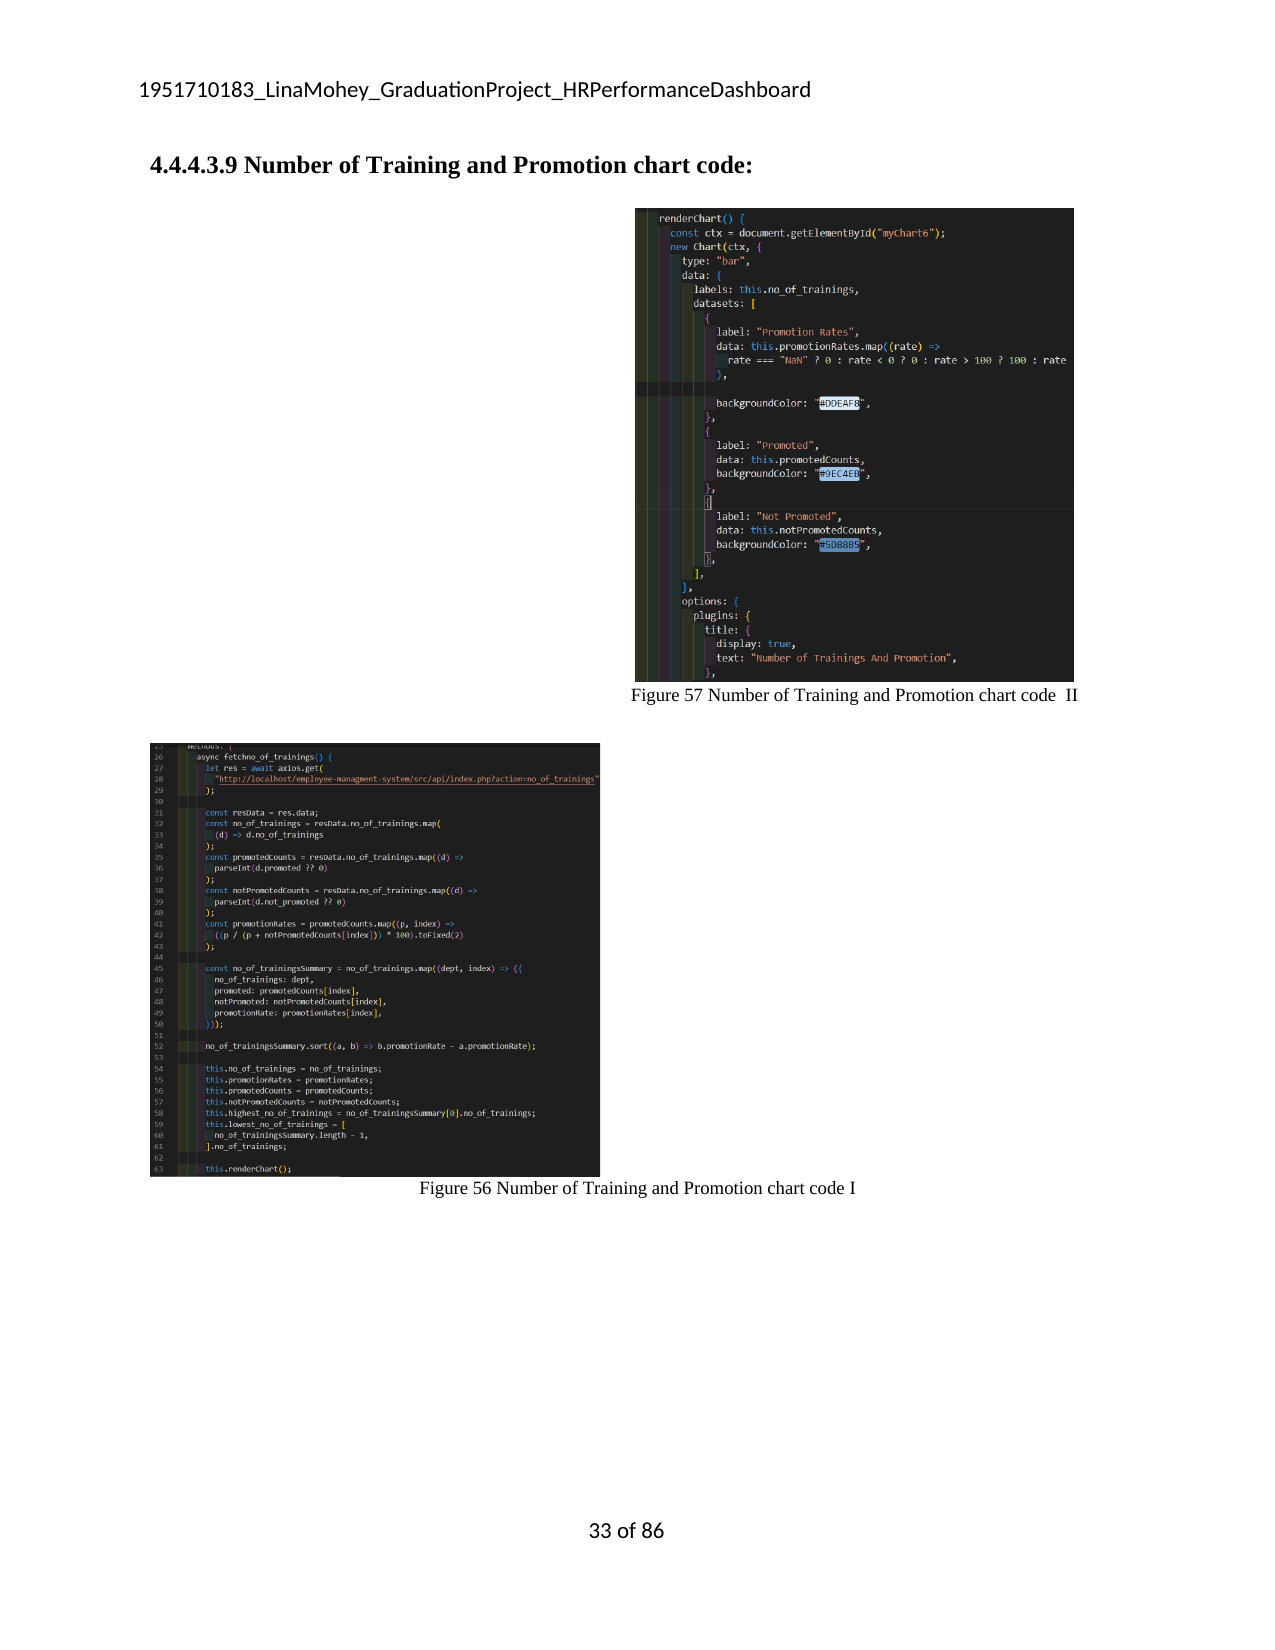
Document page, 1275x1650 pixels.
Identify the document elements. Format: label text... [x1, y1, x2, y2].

text Figure 56 Number of Training and Promotion chart code I [150, 1177, 1125, 1199]
picture [635, 208, 1074, 682]
picture [150, 743, 600, 1177]
subtitle 4.4.4.3.9 Number of Training and Promotion chart code: [150, 150, 1125, 179]
